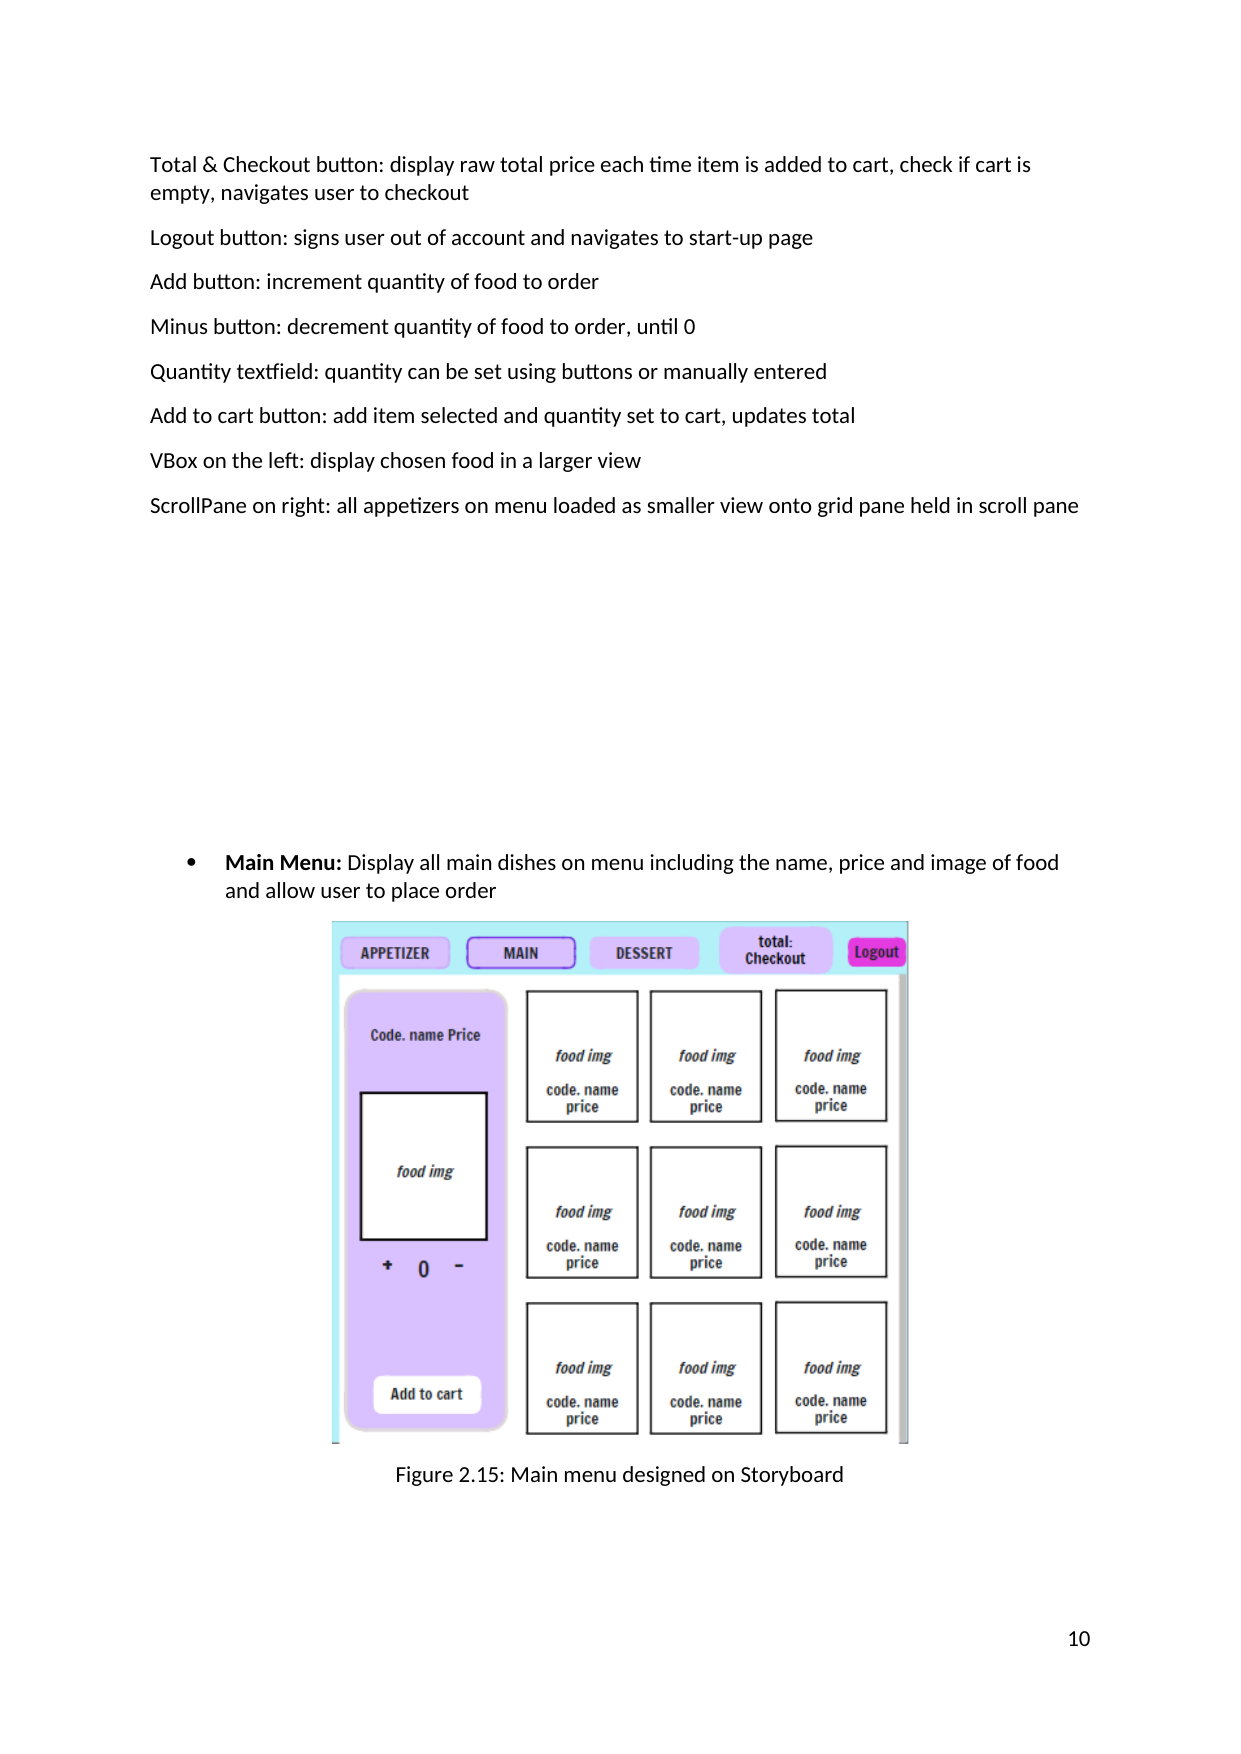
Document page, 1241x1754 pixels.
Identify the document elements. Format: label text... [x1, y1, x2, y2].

text Add button: increment quantity of food to order [150, 267, 1090, 295]
text Minus button: decrement quantity of food to order, until 0 [150, 312, 1090, 340]
text ScrollPane on right: all appetizers on menu loaded as smaller view onto grid pane held in scroll pane [150, 491, 1090, 519]
list Main Menu: Display all main dishes on menu including the name, price and image of food and allow user to place order [187, 848, 1090, 904]
text VBox on the left: display chosen food in a larger view [150, 446, 1090, 474]
text Add to cart button: add item selected and quantity set to cart, updates total [150, 401, 1090, 429]
picture [331, 921, 909, 1444]
text Figure 2.15: Main menu designed on Storyboard [150, 1460, 1090, 1488]
text Quantity textfield: quantity can be set using buttons or manually entered [150, 357, 1090, 385]
text Total & Checkout button: display raw total price each time item is added to cart, check if cart is empty, navigates user to checkout [150, 150, 1090, 206]
text Logout button: signs user out of account and navigates to start-up page [150, 223, 1090, 251]
